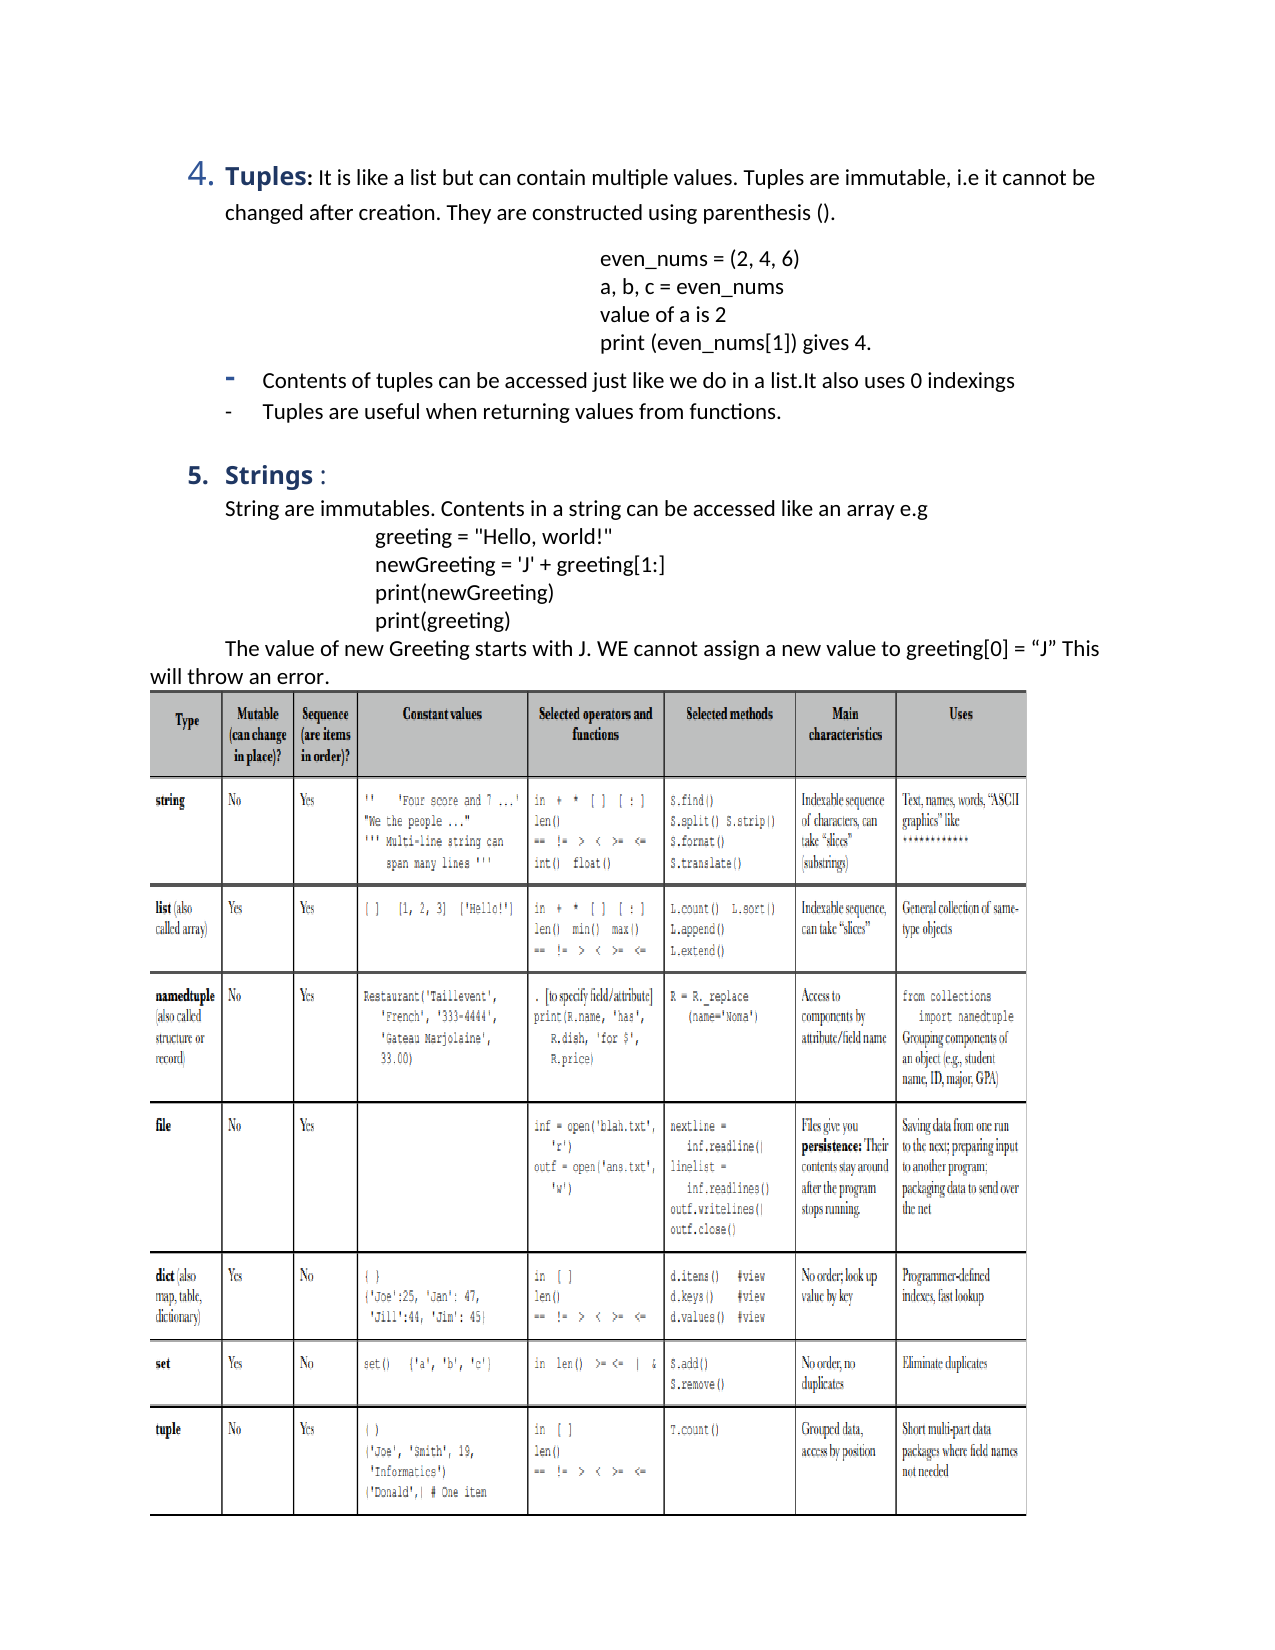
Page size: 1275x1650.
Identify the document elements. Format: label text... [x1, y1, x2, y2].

picture [150, 690, 1027, 1516]
list Contents of tuples can be accessed just like we do in a list.It also uses 0 indexings [225, 357, 1125, 397]
list Tuples: It is like a list but can contain multiple values. Tuples are immutable, i.e it cannot be changed after creation. They are constructed using parenthesis (). [187, 150, 1125, 226]
list Tuples are useful when returning values from functions. [225, 397, 1125, 425]
subtitle Strings : [187, 457, 1125, 492]
text The value of new Greeting starts with J. WE cannot assign a new value to greeting[0] = “J” This will throw an error. [150, 634, 1125, 690]
text even_nums = (2, 4, 6) [600, 244, 1125, 272]
text newGreeting = 'J' + greeting[1:] [375, 550, 1125, 578]
text print(newGreeting) [375, 578, 1125, 606]
text value of a is 2 [600, 301, 1125, 328]
text print (even_nums[1]) gives 4. [600, 328, 1125, 357]
text print(greeting) [375, 606, 1125, 634]
text greeting = "Hello, world!" [375, 522, 1125, 550]
text a, b, c = even_nums [600, 272, 1125, 301]
text String are immutables. Contents in a string can be accessed like an array e.g [150, 494, 1125, 522]
